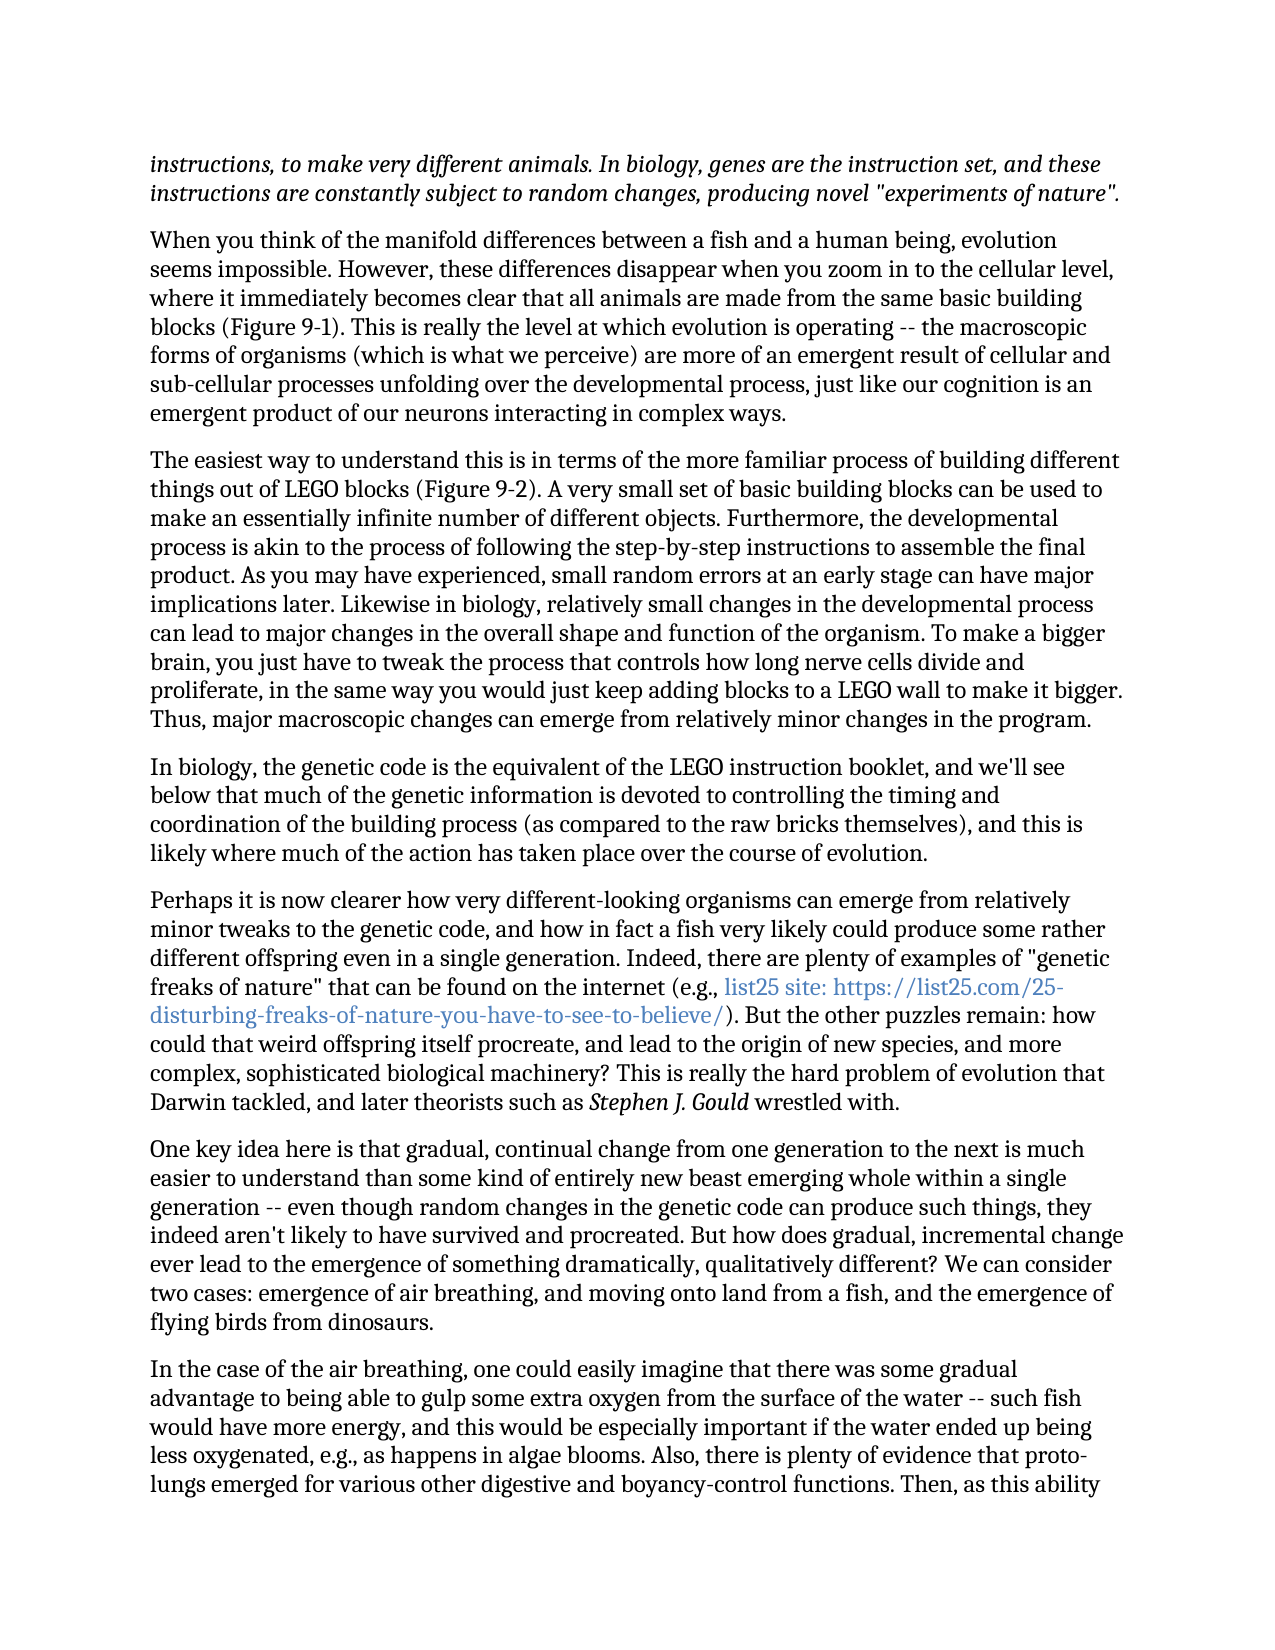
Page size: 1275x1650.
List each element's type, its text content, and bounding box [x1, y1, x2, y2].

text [150, 1355, 1125, 1499]
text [150, 150, 1125, 207]
text In biology, the genetic code is the equivalent of the LEGO instruction booklet, and we'll see below that much of the genetic information is devoted to controlling the timing and coordination of the building process (as compared to the raw bricks themselves), and this is likely where much of the action has taken place over the course of evolution. [150, 752, 1125, 867]
text The easiest way to understand this is in terms of the more familiar process of building different things out of LEGO blocks (Figure 9-2). A very small set of basic building blocks can be used to make an essentially infinite number of different objects. Furthermore, the developmental process is akin to the process of following the step-by-step instructions to assemble the final product. As you may have experienced, small random errors at an early stage can have major implications later. Likewise in biology, relatively small changes in the developmental process can lead to major changes in the overall shape and function of the organism. To make a bigger brain, you just have to tweak the process that controls how long nerve cells divide and proliferate, in the same way you would just keep adding blocks to a LEGO wall to make it bigger. Thus, major macroscopic changes can emerge from relatively minor changes in the program. [150, 446, 1125, 734]
text Perhaps it is now clearer how very different-looking organisms can emerge from relatively minor tweaks to the genetic code, and how in fact a fish very likely could produce some rather different offspring even in a single generation. Indeed, there are plenty of examples of "genetic freaks of nature" that can be found on the internet (e.g., list25 site: https://list25.com/25-disturbing-freaks-of-nature-you-have-to-see-to-believe/). But the other puzzles remain: how could that weird offspring itself procreate, and lead to the origin of new species, and more complex, sophisticated biological machinery? This is really the hard problem of evolution that Darwin tackled, and later theorists such as Stephen J. Gould wrestled with. [150, 886, 1125, 1116]
text One key idea here is that gradual, continual change from one generation to the next is much easier to understand than some kind of entirely new beast emerging whole within a single generation -- even though random changes in the genetic code can produce such things, they indeed aren't likely to have survived and procreated. But how does gradual, incremental change ever lead to the emergence of something dramatically, qualitatively different? We can consider two cases: emergence of air breathing, and moving onto land from a fish, and the emergence of flying birds from dinosaurs. [150, 1135, 1125, 1336]
text When you think of the manifold differences between a fish and a human being, evolution seems impossible. However, these differences disappear when you zoom in to the cellular level, where it immediately becomes clear that all animals are made from the same basic building blocks (Figure 9-1). This is really the level at which evolution is operating -- the macroscopic forms of organisms (which is what we perceive) are more of an emergent result of cellular and sub-cellular processes unfolding over the developmental process, just like our cognition is an emergent product of our neurons interacting in complex ways. [150, 226, 1125, 427]
